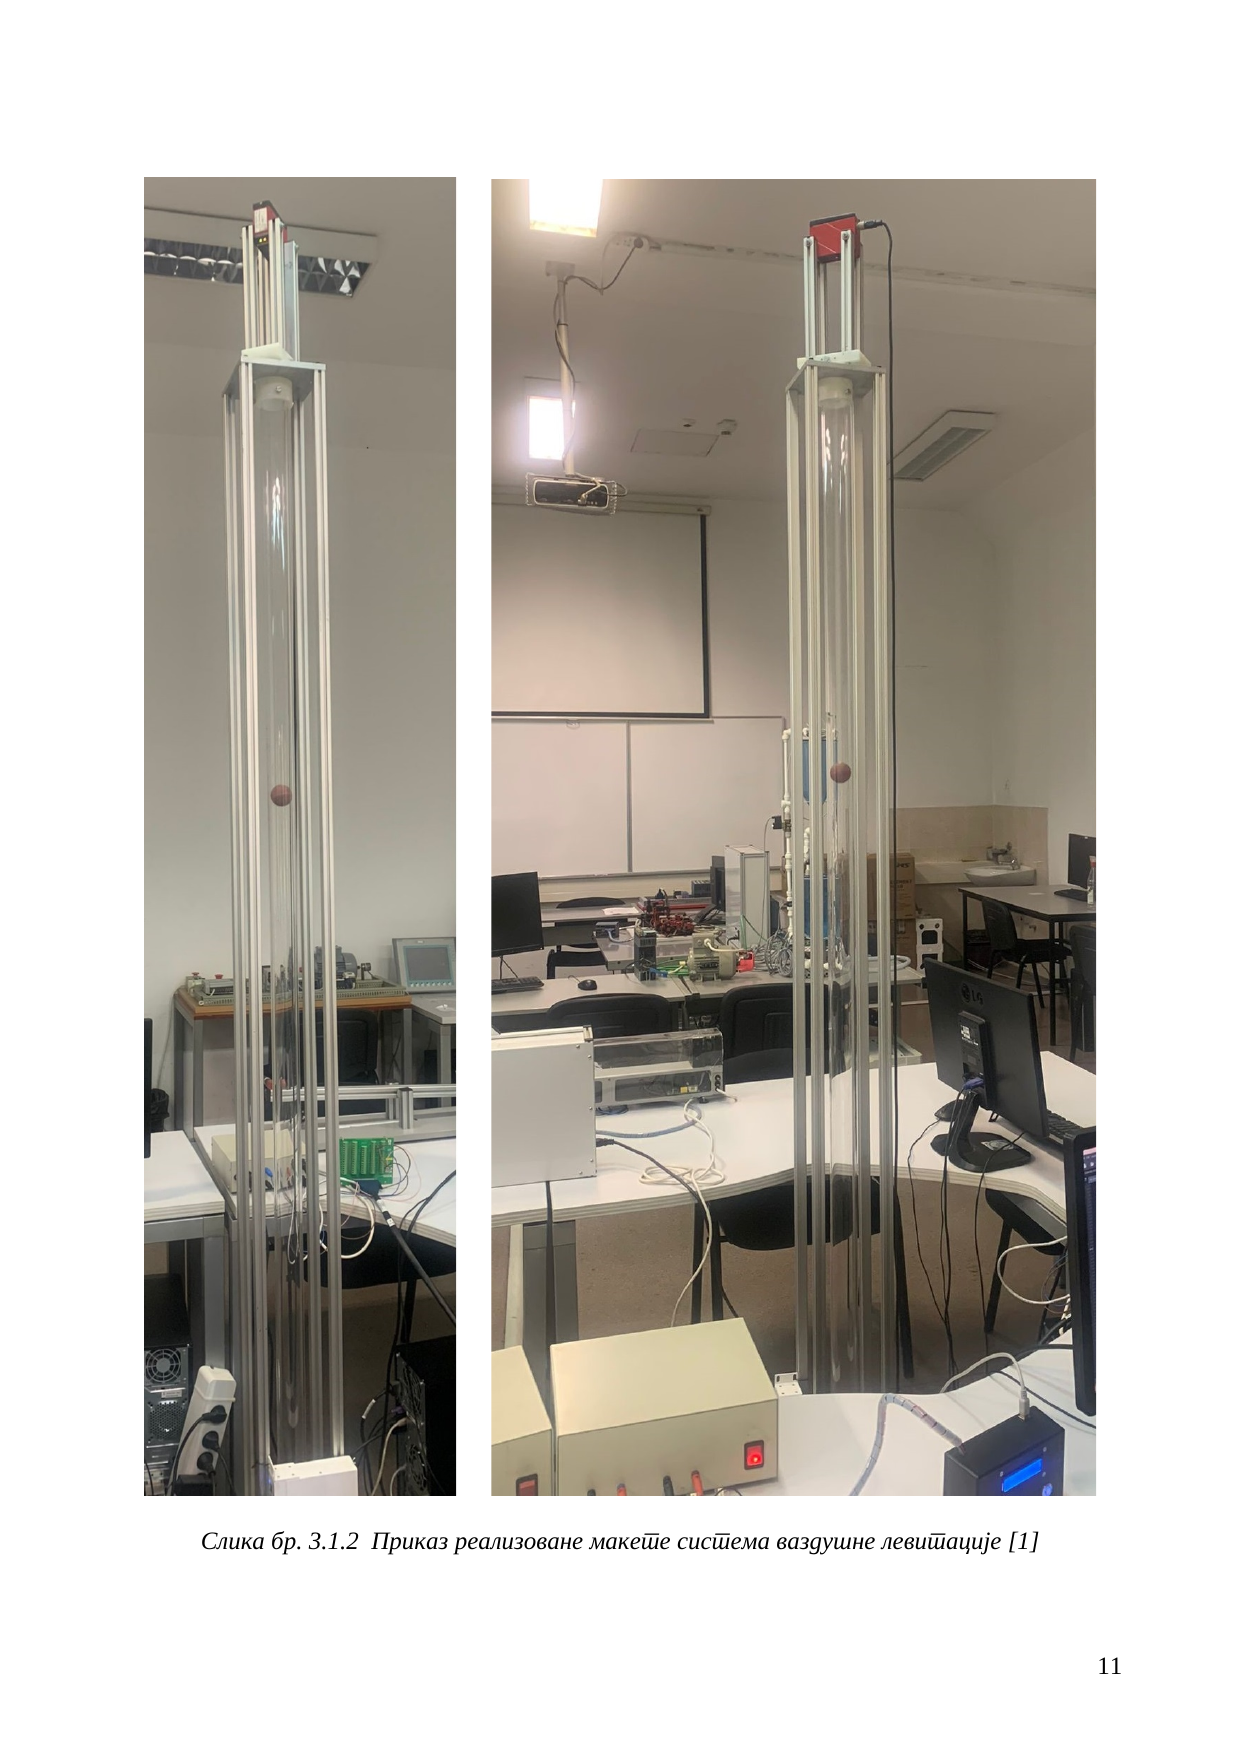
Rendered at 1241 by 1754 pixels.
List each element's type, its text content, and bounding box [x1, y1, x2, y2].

picture [144, 177, 458, 1496]
picture [491, 179, 1097, 1496]
text Слика бр. 3.1.2 Приказ реализоване макете система ваздушне левитације [1] [118, 1526, 1122, 1555]
